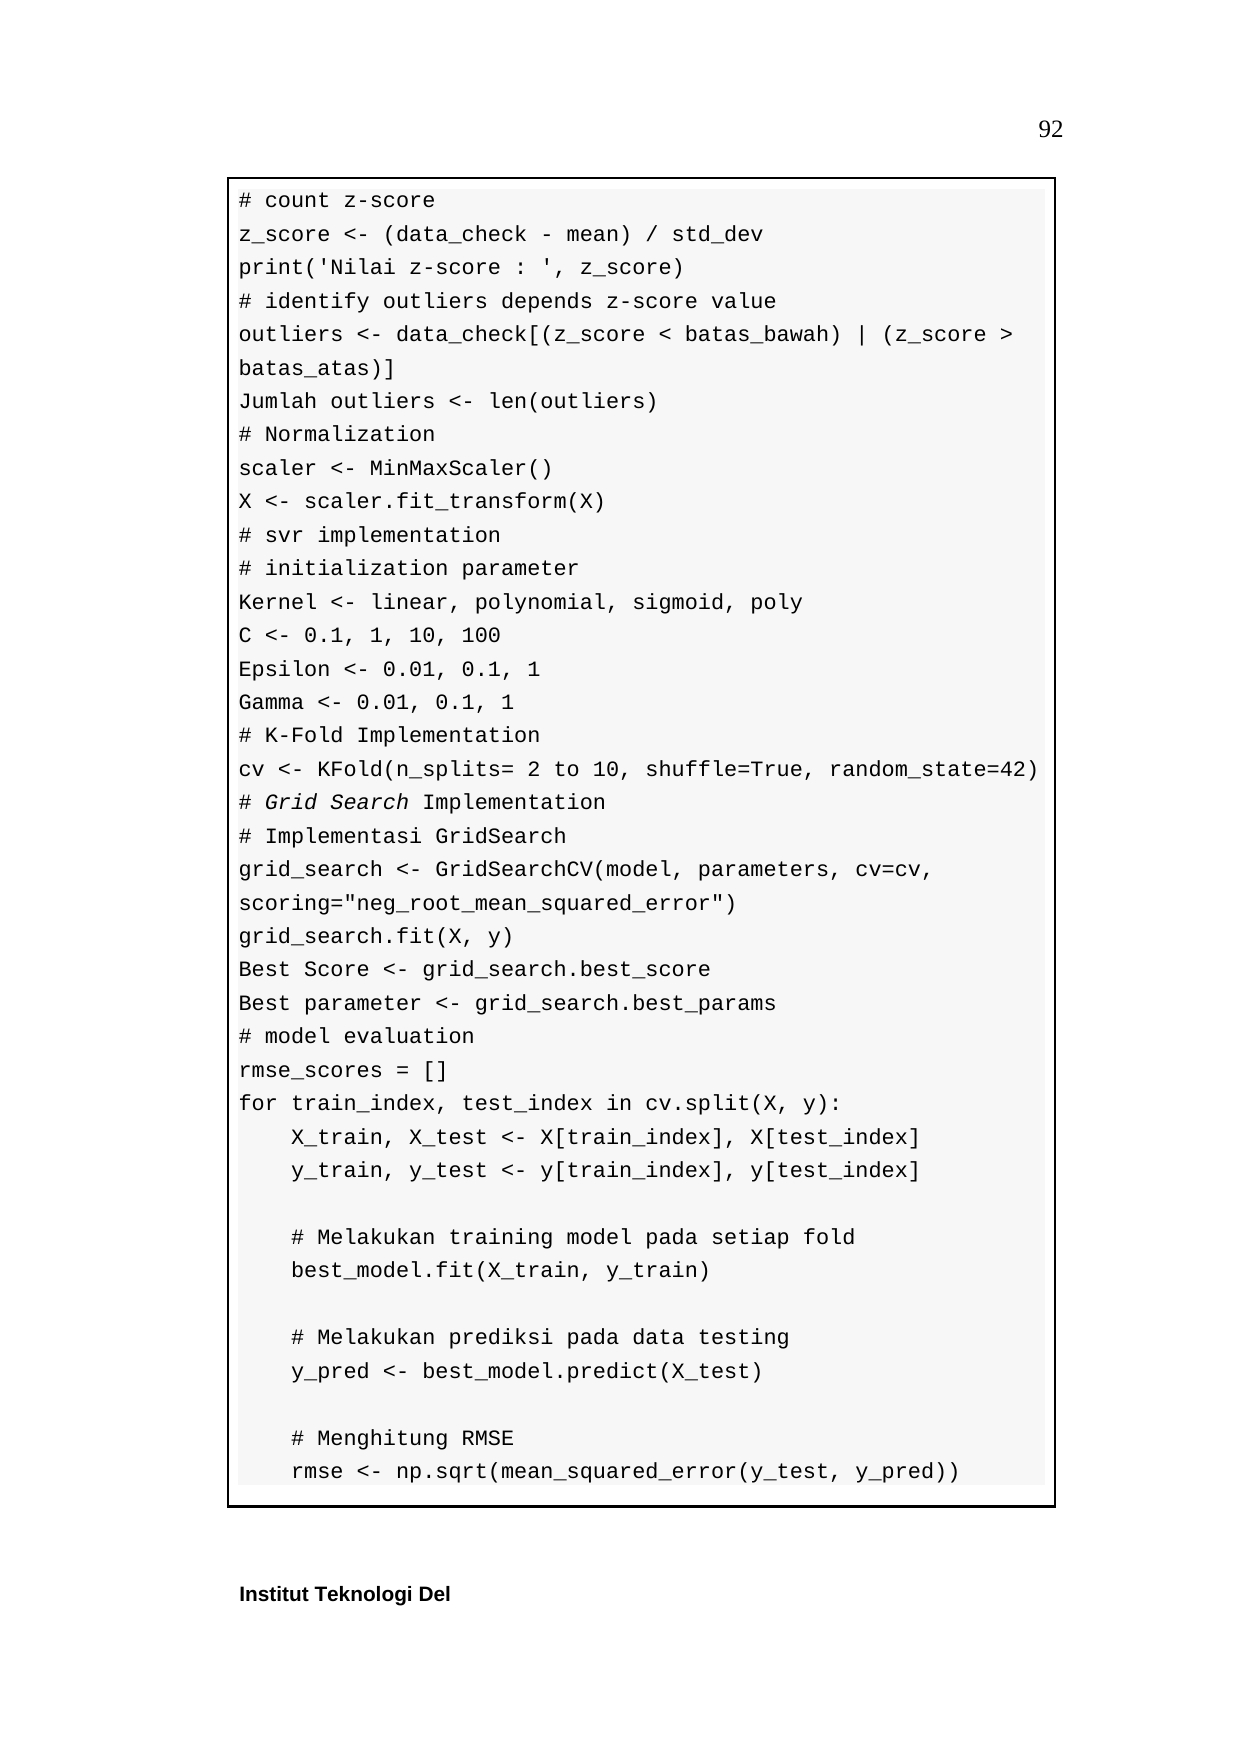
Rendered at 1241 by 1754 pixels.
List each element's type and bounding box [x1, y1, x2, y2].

table_header [229, 179, 1054, 1505]
